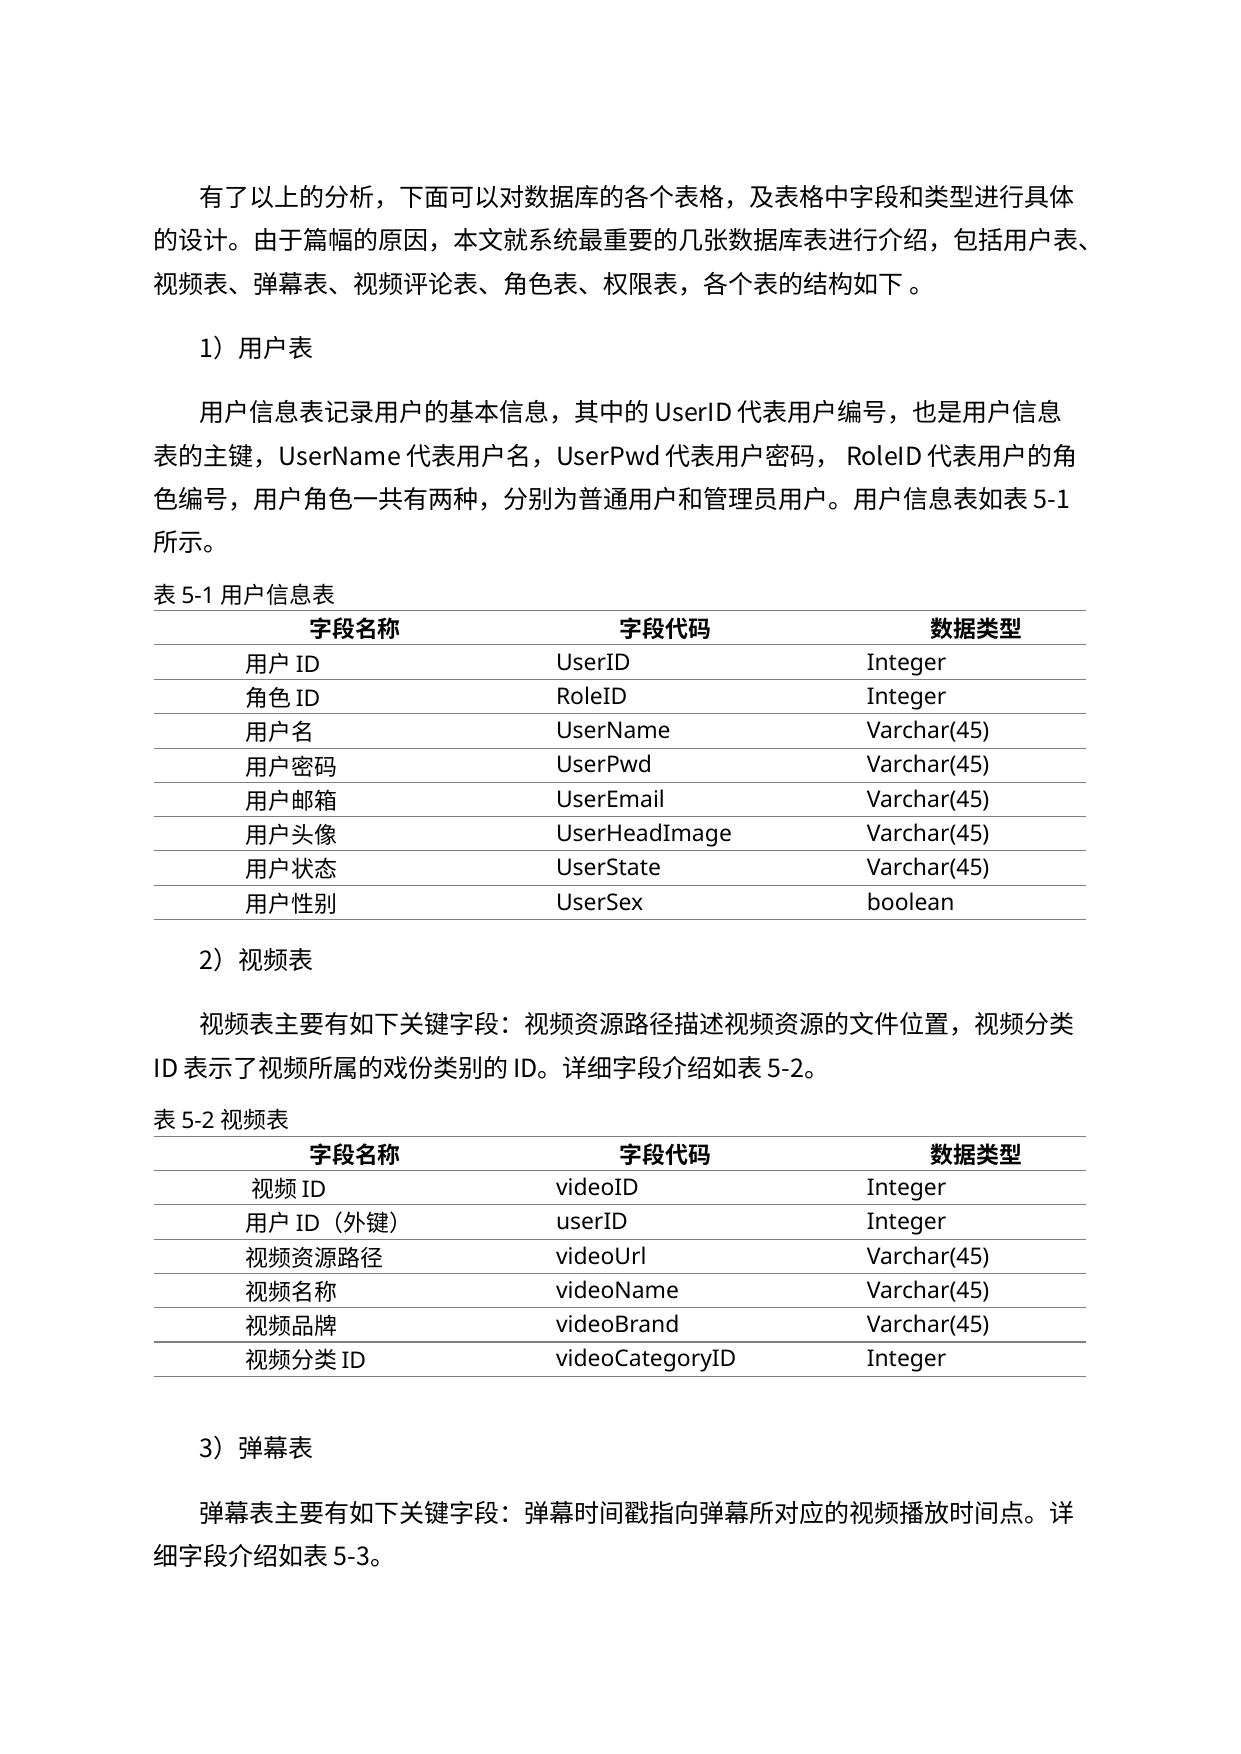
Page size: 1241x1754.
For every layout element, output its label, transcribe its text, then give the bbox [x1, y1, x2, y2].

table_cell 视频分类ID [154, 1343, 464, 1376]
table_cell Integer [775, 645, 1086, 679]
text 表5-1 用户信息表 [153, 577, 1087, 610]
text 2）视频表 [153, 941, 1087, 977]
table_cell 用户邮箱 [154, 783, 464, 816]
table_cell videoBrand [464, 1308, 775, 1341]
table_cell 视频ID [154, 1171, 464, 1204]
table_cell Varchar(45) [775, 851, 1086, 884]
table_cell RoleID [464, 680, 775, 713]
text 表5-2 视频表 [153, 1102, 1087, 1136]
table_cell UserPwd [464, 749, 775, 782]
table_cell 视频品牌 [154, 1308, 464, 1341]
table_cell UserSex [464, 886, 775, 919]
table_header 字段代码 [464, 1137, 775, 1170]
table_cell 用户密码 [154, 749, 464, 782]
table_header 字段名称 [154, 1137, 464, 1170]
table_cell 用户ID（外键） [154, 1205, 464, 1238]
table_cell UserState [464, 851, 775, 884]
table_cell Varchar(45) [775, 1274, 1086, 1307]
table_header 字段代码 [464, 611, 775, 644]
table_cell UserHeadImage [464, 817, 775, 850]
table_cell 用户ID [154, 645, 464, 679]
table_cell userID [464, 1205, 775, 1238]
table_cell 视频名称 [154, 1274, 464, 1307]
table_cell UserEmail [464, 783, 775, 816]
table_header 数据类型 [775, 611, 1086, 644]
table_cell videoCategoryID [464, 1343, 775, 1376]
table_cell Varchar(45) [775, 1308, 1086, 1341]
table_cell UserName [464, 714, 775, 747]
text 视频表主要有如下关键字段：视频资源路径描述视频资源的文件位置，视频分类ID表示了视频所属的戏份类别的ID。详细字段介绍如表5-2。 [153, 1005, 1087, 1084]
table_cell Varchar(45) [775, 749, 1086, 782]
text 弹幕表主要有如下关键字段：弹幕时间戳指向弹幕所对应的视频播放时间点。详细字段介绍如表5-3。 [153, 1493, 1087, 1573]
table_cell 视频资源路径 [154, 1240, 464, 1273]
table_cell boolean [775, 886, 1086, 919]
text 1）用户表 [153, 328, 1087, 364]
table_header 字段名称 [154, 611, 464, 644]
table_cell Integer [775, 1343, 1086, 1376]
table_cell 用户头像 [154, 817, 464, 850]
table_cell Integer [775, 1171, 1086, 1204]
table_header 数据类型 [775, 1137, 1086, 1170]
table_cell Varchar(45) [775, 783, 1086, 816]
text 3）弹幕表 [153, 1429, 1087, 1465]
table_cell 用户名 [154, 714, 464, 747]
table_cell 用户状态 [154, 851, 464, 884]
table_cell videoID [464, 1171, 775, 1204]
table_cell Varchar(45) [775, 817, 1086, 850]
table_cell 用户性别 [154, 886, 464, 919]
table_cell UserID [464, 645, 775, 679]
table_cell videoName [464, 1274, 775, 1307]
table_cell Varchar(45) [775, 1240, 1086, 1273]
table_cell videoUrl [464, 1240, 775, 1273]
text 有了以上的分析，下面可以对数据库的各个表格，及表格中字段和类型进行具体的设计。由于篇幅的原因，本文就系统最重要的几张数据库表进行介绍，包括用户表、视频表、弹幕表、视频评论表、角色表、权限表，各个表的结构如下 。 [153, 177, 1087, 300]
text 用户信息表记录用户的基本信息，其中的UserID代表用户编号，也是用户信息表的主键，UserName代表用户名，UserPwd代表用户密码， RoleID代表用户的角色编号，用户角色一共有两种，分别为普通用户和管理员用户。用户信息表如表5-1所示。 [153, 393, 1087, 559]
table_cell 角色ID [154, 680, 464, 713]
table_cell Integer [775, 1205, 1086, 1238]
table_cell Integer [775, 680, 1086, 713]
table_cell Varchar(45) [775, 714, 1086, 747]
